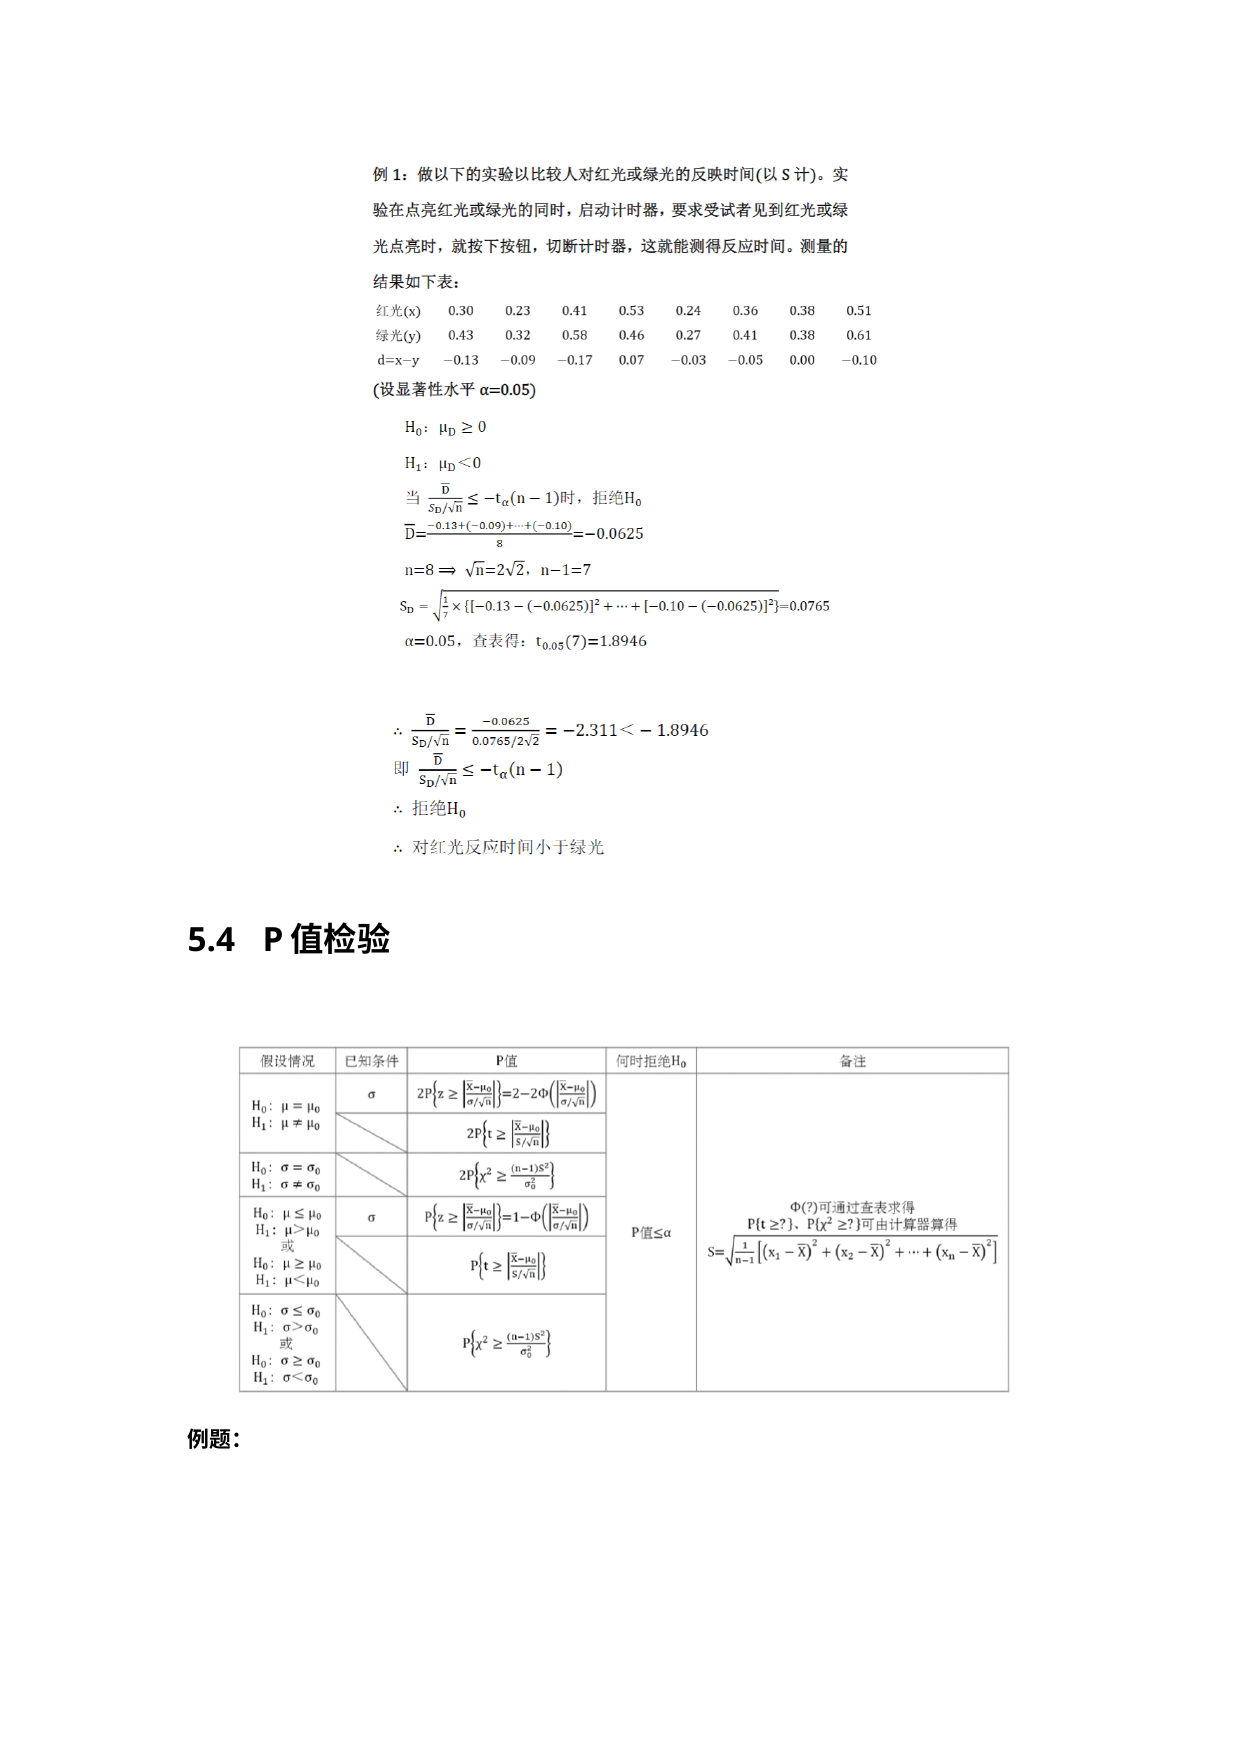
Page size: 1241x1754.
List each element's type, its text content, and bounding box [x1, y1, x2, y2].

picture [187, 682, 1053, 873]
text 例题： [187, 1421, 1053, 1454]
picture [187, 162, 1053, 653]
subtitle P值检验 [187, 904, 1053, 969]
picture [187, 1031, 1053, 1401]
